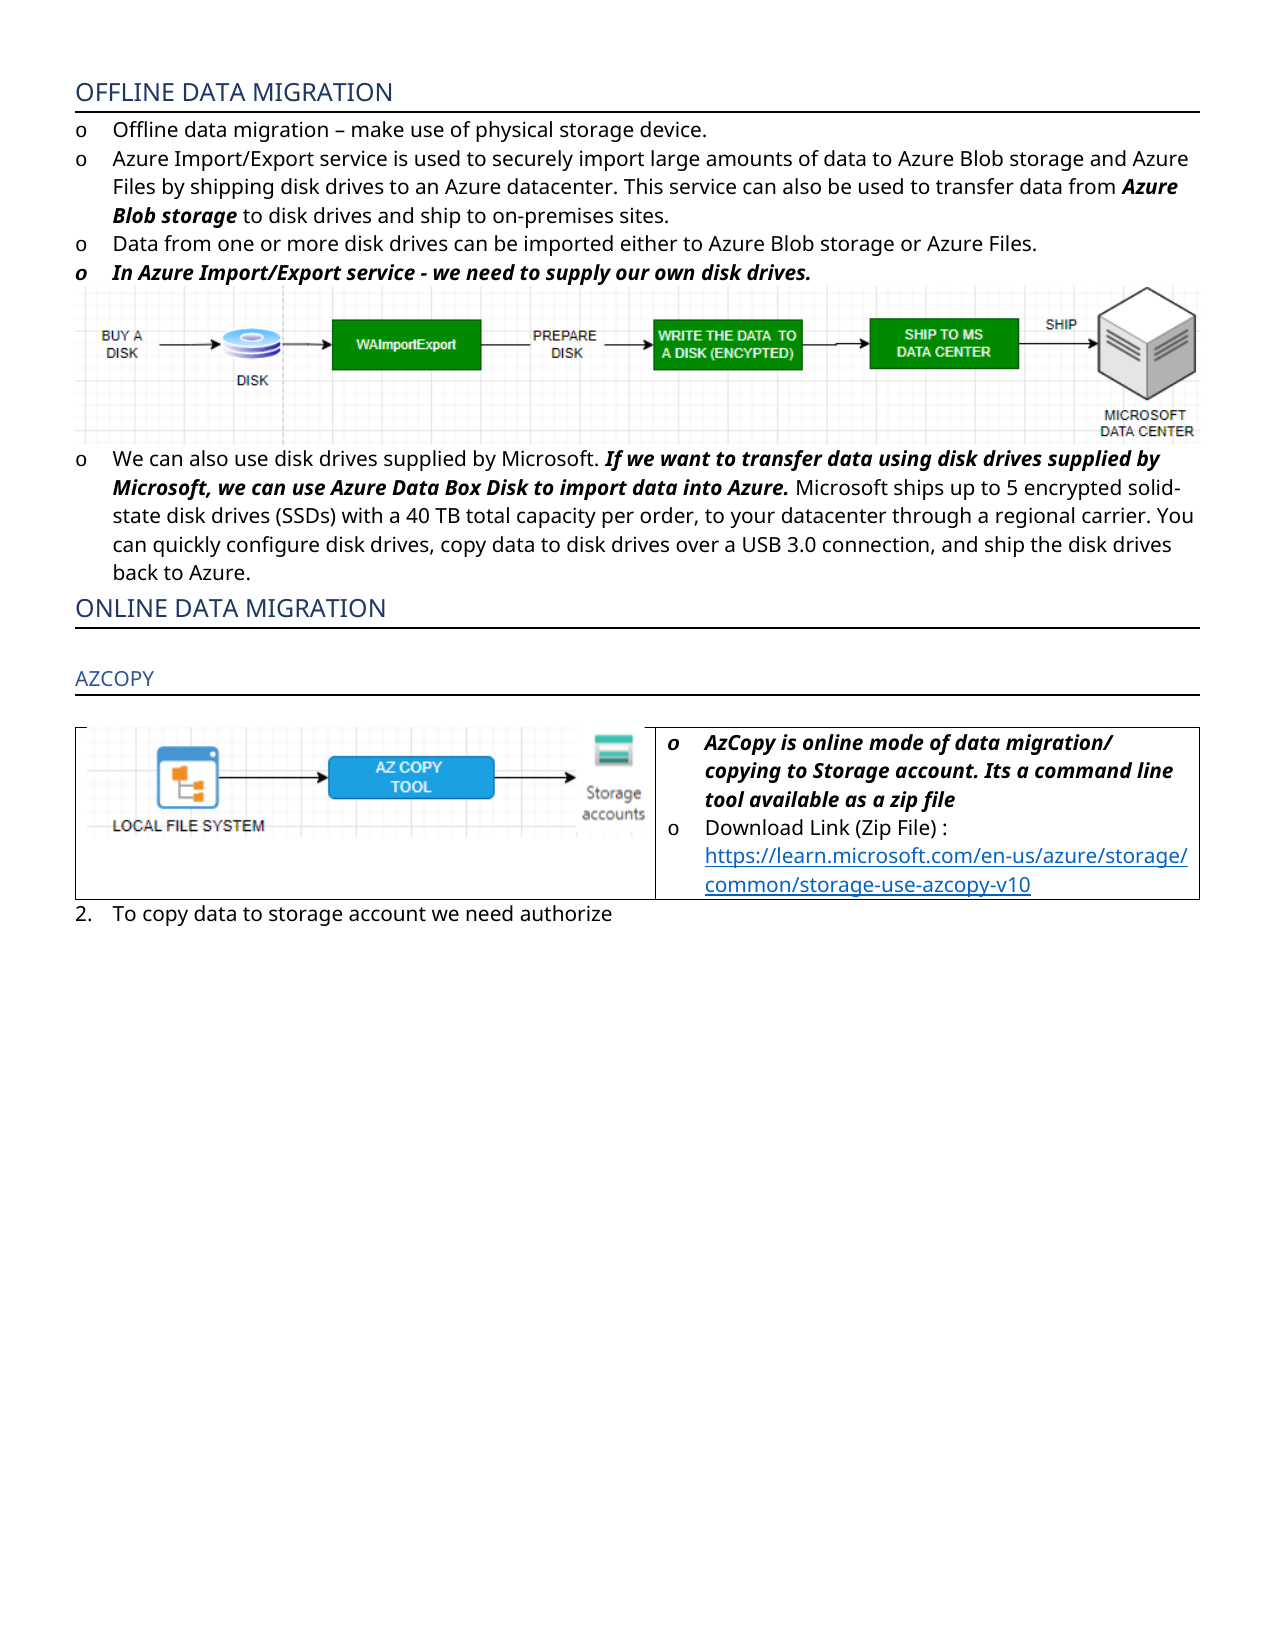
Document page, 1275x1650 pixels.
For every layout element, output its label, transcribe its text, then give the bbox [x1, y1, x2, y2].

subtitle OFFLINE DATA MIGRATION [75, 75, 1200, 111]
list In Azure Import/Export service - we need to supply our own disk drives. [75, 258, 1200, 286]
table_header AzCopy is online mode of data migration/ copying to Storage account. Its a command line tool available as a zip file Download Link (Zip File) : https://learn.microsoft.com/en-us/azure/storage/common/storage-use-azcopy-v10 [656, 728, 1199, 898]
picture [75, 286, 1200, 445]
subtitle ONLINE DATA MIGRATION [75, 591, 1200, 627]
picture [86, 727, 645, 837]
table_header [76, 728, 655, 898]
list We can also use disk drives supplied by Microsoft. If we want to transfer data using disk drives supplied by Microsoft, we can use Azure Data Box Disk to import data into Azure. Microsoft ships up to 5 encrypted solid-state disk drives (SSDs) with a 40 TB total capacity per order, to your datacenter through a regional carrier. You can quickly configure disk drives, copy data to disk drives over a USB 3.0 connection, and ship the disk drives back to Azure. [75, 445, 1200, 587]
subtitle AZCOPY [75, 664, 1200, 694]
list Azure Import/Export service is used to securely import large amounts of data to Azure Blob storage and Azure Files by shipping disk drives to an Azure datacenter. This service can also be used to transfer data from Azure Blob storage to disk drives and ship to on-premises sites. [75, 144, 1200, 229]
list Data from one or more disk drives can be imported either to Azure Blob storage or Azure Files. [75, 229, 1200, 258]
list Offline data migration – make use of physical storage device. [75, 115, 1200, 144]
list To copy data to storage account we need authorize [75, 900, 1200, 928]
